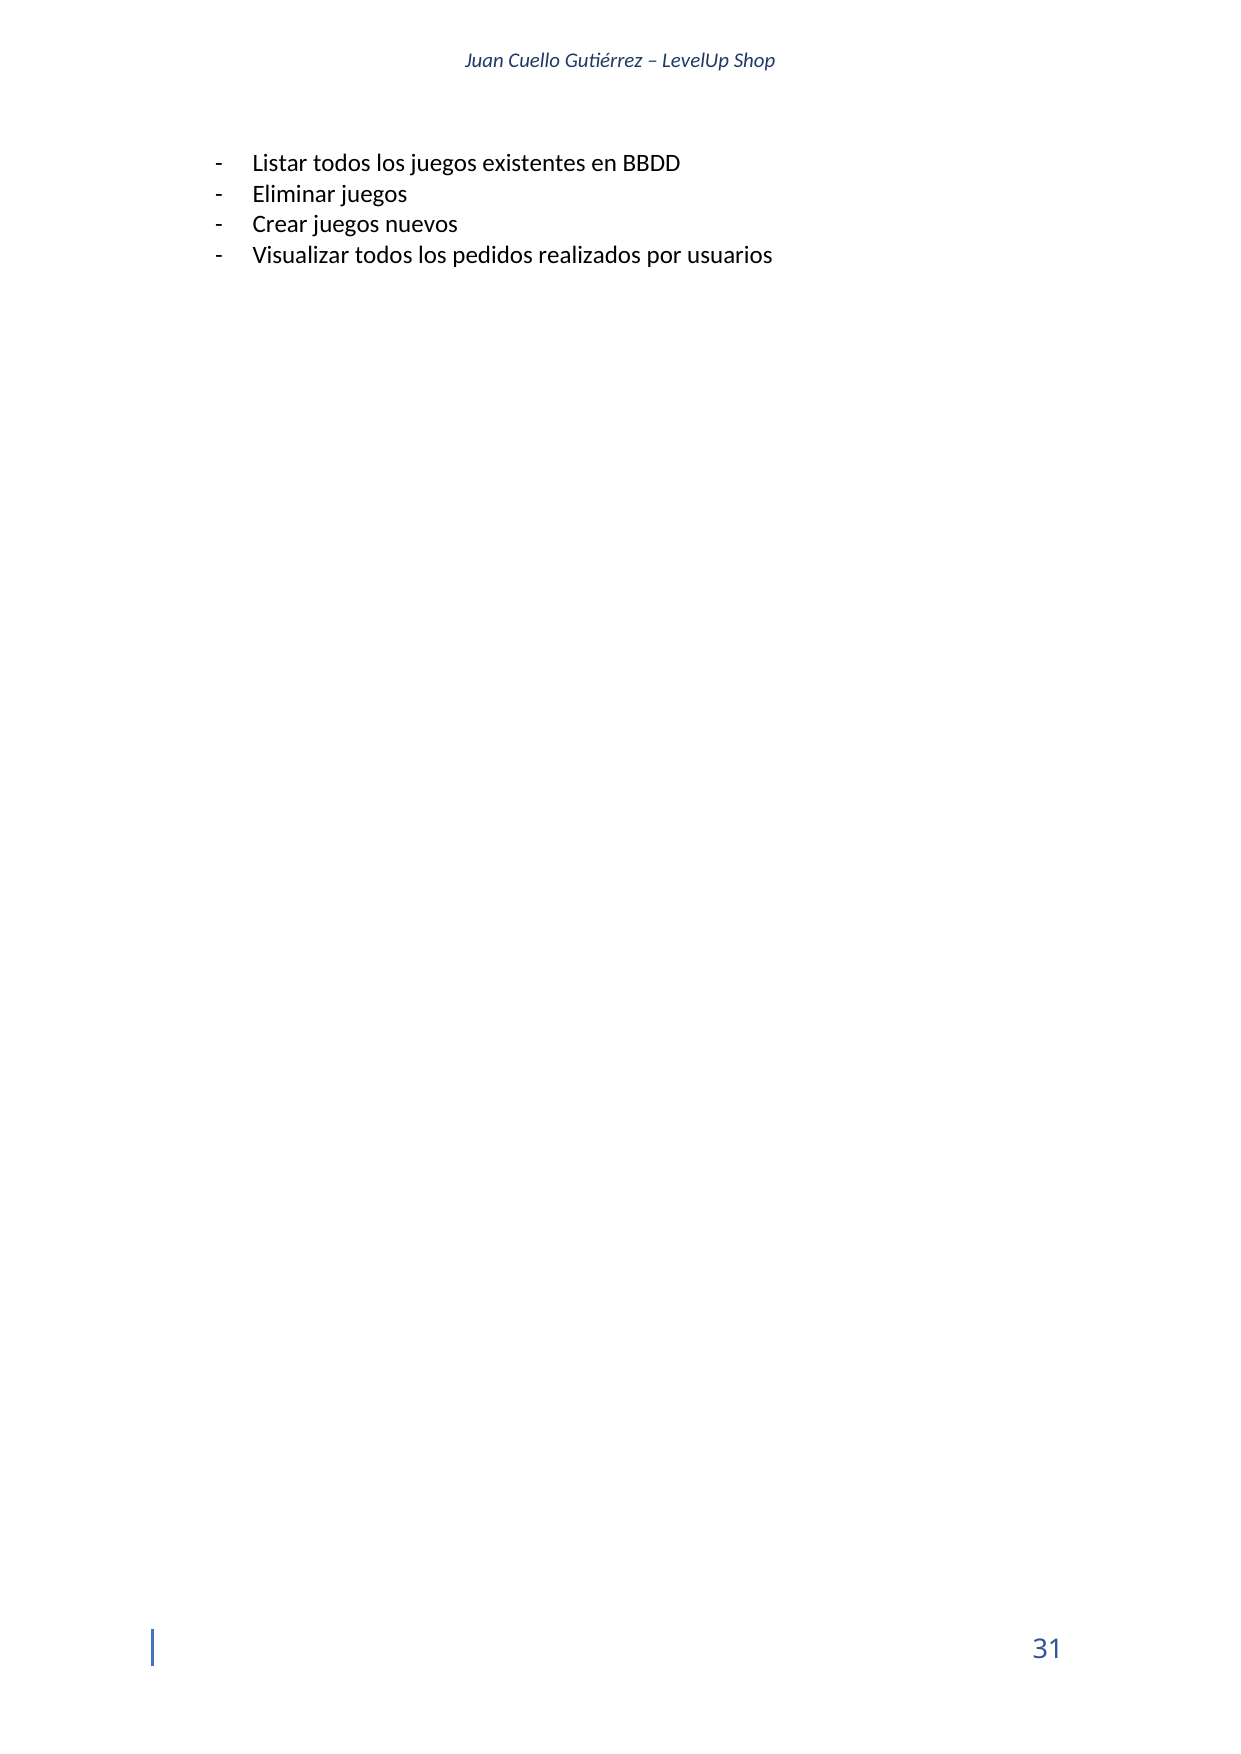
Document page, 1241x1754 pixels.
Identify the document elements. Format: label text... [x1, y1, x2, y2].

list Crear juegos nuevos [215, 209, 1063, 239]
list Listar todos los juegos existentes en BBDD [215, 148, 1063, 178]
list Visualizar todos los pedidos realizados por usuarios [215, 239, 1063, 270]
list Eliminar juegos [215, 178, 1063, 209]
